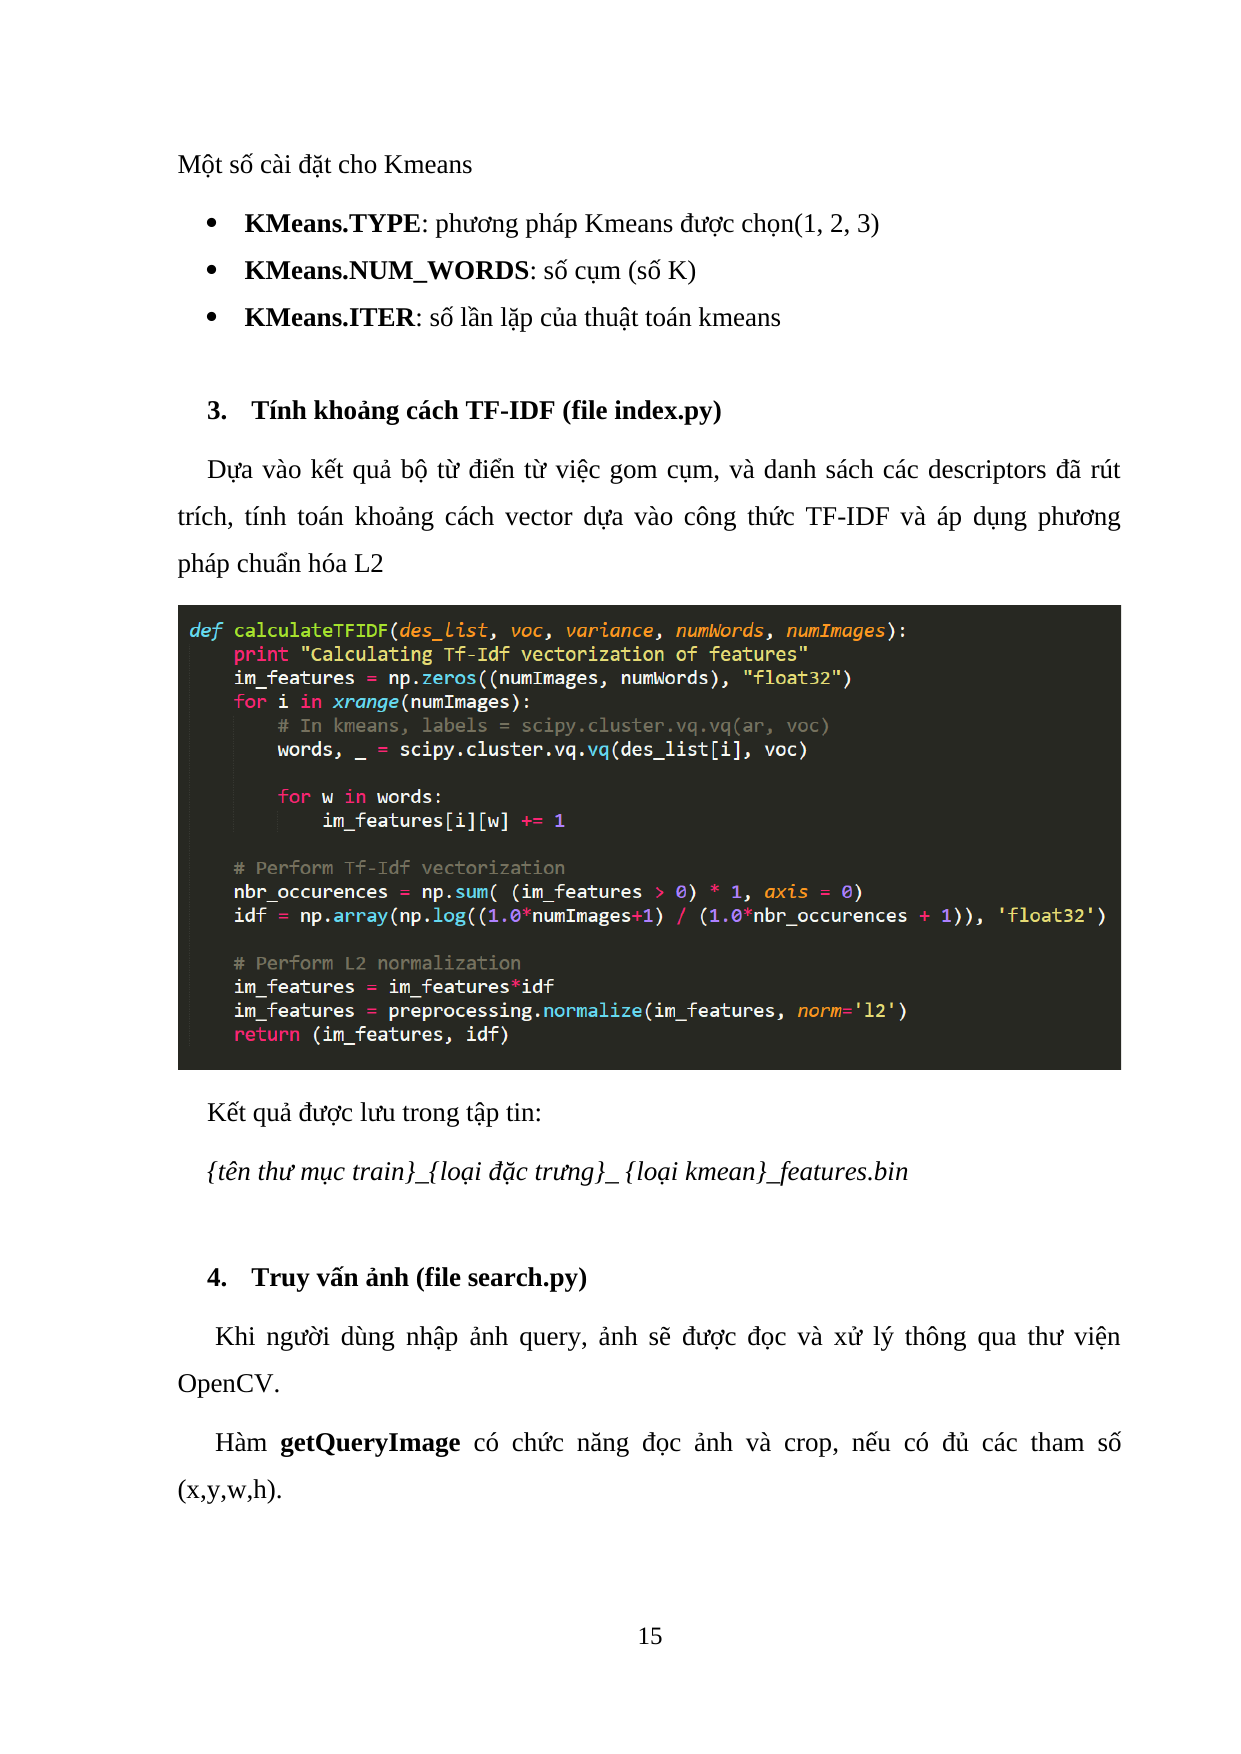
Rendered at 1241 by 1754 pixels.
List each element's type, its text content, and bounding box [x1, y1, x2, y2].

list KMeans.TYPE: phương pháp Kmeans được chọn(1, 2, 3) [207, 207, 1122, 238]
text Kết quả được lưu trong tập tin: [177, 1096, 1122, 1127]
list Truy vấn ảnh (file search.py) [207, 1261, 1122, 1292]
text {tên thư mục train}_{loại đặc trưng}_ {loại kmean}_features.bin [177, 1156, 1122, 1187]
list KMeans.NUM_WORDS: số cụm (số K) [207, 254, 1122, 285]
text Hàm getQueryImage có chức năng đọc ảnh và crop, nếu có đủ các tham số (x,y,w,h). [177, 1426, 1122, 1504]
text Khi người dùng nhập ảnh query, ảnh sẽ được đọc và xử lý thông qua thư viện OpenCV. [177, 1321, 1122, 1398]
picture [178, 605, 1122, 1070]
list Tính khoảng cách TF-IDF (file index.py) [207, 394, 1122, 425]
text Dựa vào kết quả bộ từ điển từ việc gom cụm, và danh sách các descriptors đã rút trích, tính toán khoảng cách vector dựa vào công thức TF-IDF và áp dụng phương pháp chuẩn hóa L2 [177, 453, 1122, 578]
text Một số cài đặt cho Kmeans [177, 148, 1122, 179]
list KMeans.ITER: số lần lặp của thuật toán kmeans [207, 301, 1122, 332]
